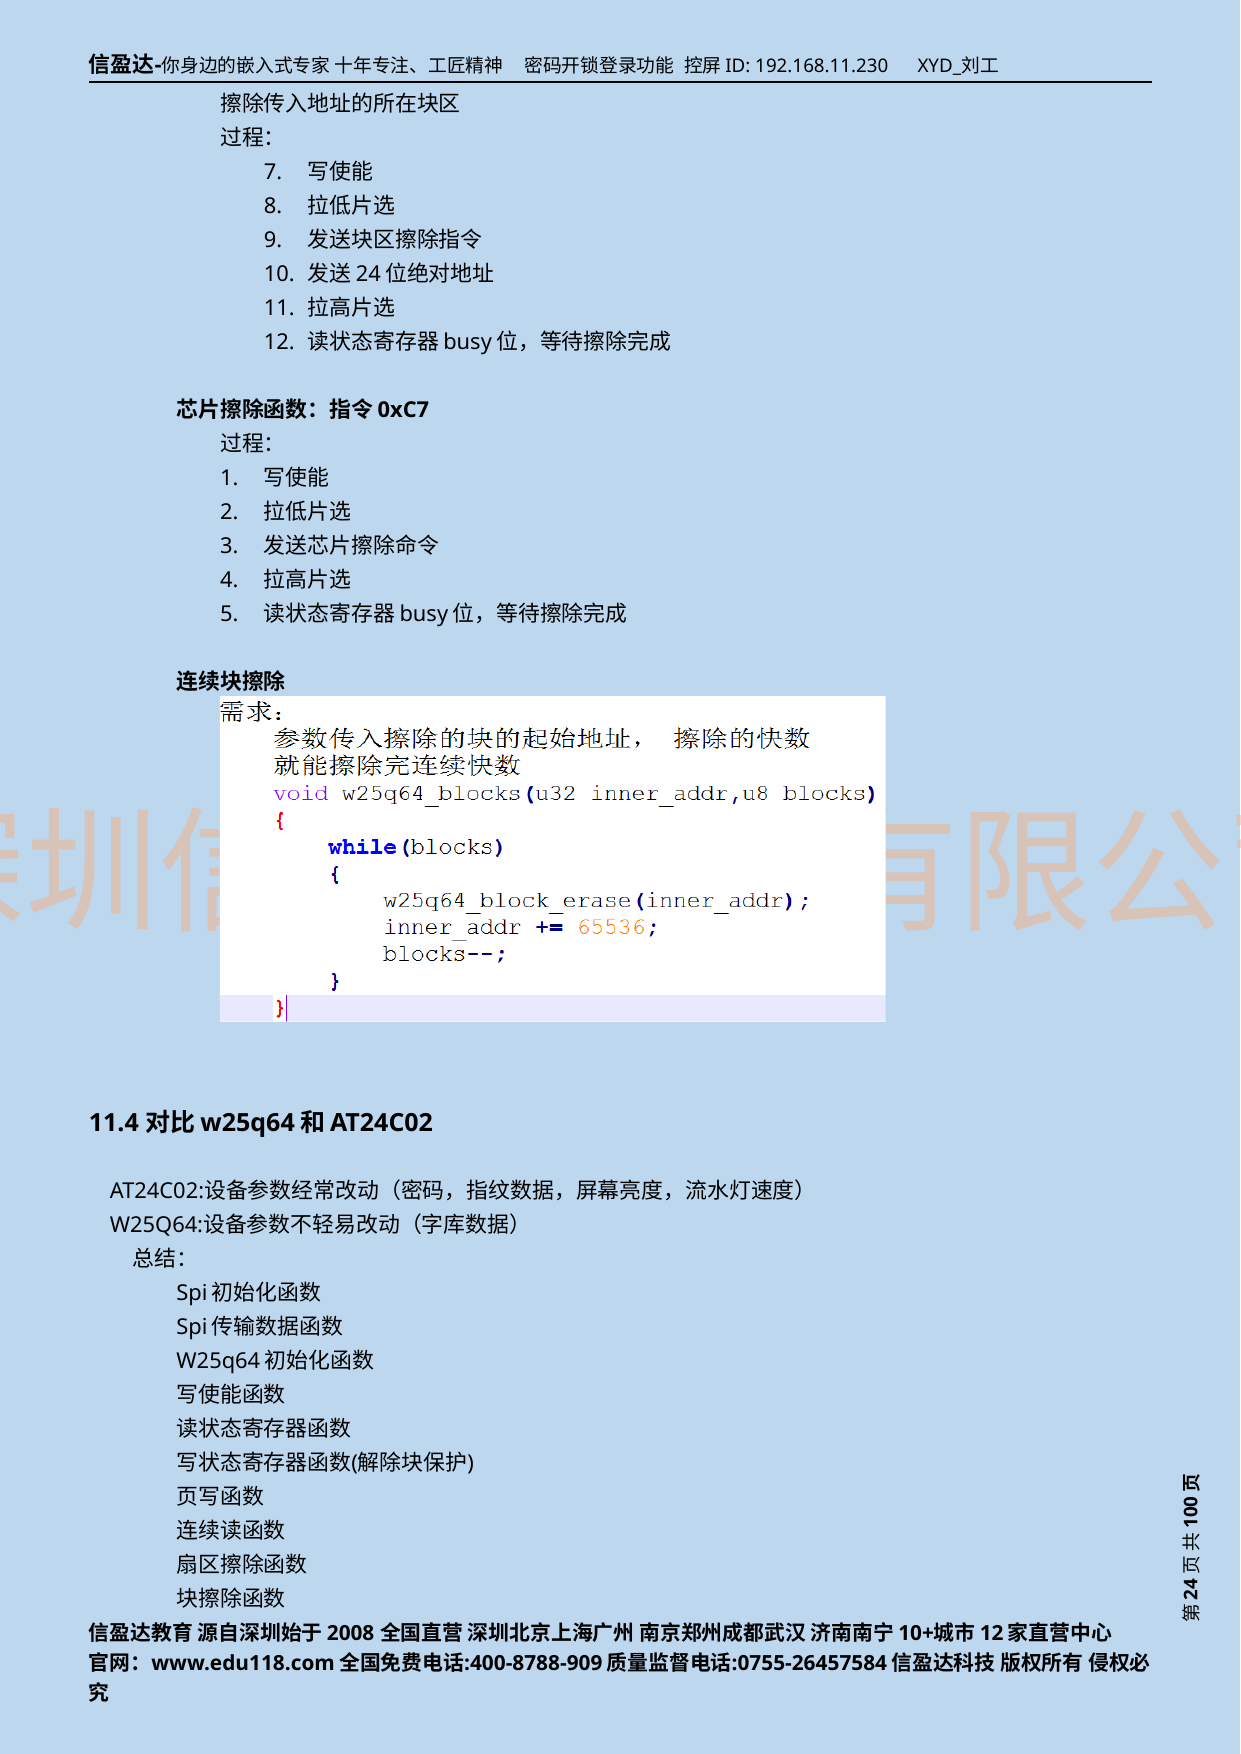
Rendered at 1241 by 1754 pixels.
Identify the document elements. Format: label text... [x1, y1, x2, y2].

list Spi初始化函数 [132, 1274, 1152, 1308]
list 连续读函数 [132, 1511, 1152, 1545]
list W25q64初始化函数 [132, 1342, 1152, 1376]
text W25Q64:设备参数不轻易改动（字库数据） [89, 1206, 1152, 1240]
list 总结： [89, 1240, 1152, 1274]
list 发送24位绝对地址 [220, 255, 1152, 289]
list 块擦除函数 [132, 1579, 1152, 1613]
list 连续块擦除 [132, 662, 1152, 696]
list 拉低片选 [176, 493, 1152, 527]
list 页写函数 [132, 1477, 1152, 1511]
list 读状态寄存器函数 [132, 1409, 1152, 1443]
list 扇区擦除函数 [132, 1545, 1152, 1579]
list 写使能 [220, 153, 1152, 187]
picture [219, 696, 886, 1022]
list 写状态寄存器函数(解除块保护) [132, 1443, 1152, 1477]
list 拉低片选 [220, 187, 1152, 221]
list 过程： [176, 425, 1152, 459]
list 拉高片选 [220, 289, 1152, 323]
list 擦除传入地址的所在块区 [176, 85, 1152, 119]
list Spi传输数据函数 [132, 1308, 1152, 1342]
list 读状态寄存器busy位，等待擦除完成 [220, 323, 1152, 357]
list 写使能 [176, 459, 1152, 493]
list 读状态寄存器busy位，等待擦除完成 [176, 594, 1152, 628]
list 写使能函数 [132, 1376, 1152, 1409]
text AT24C02:设备参数经常改动（密码，指纹数据，屏幕亮度，流水灯速度） [89, 1172, 1152, 1206]
subtitle 对比w25q64和AT24C02 [89, 1087, 1152, 1155]
list 芯片擦除函数：指令0xC7 [132, 391, 1152, 425]
list 过程： [176, 119, 1152, 153]
list 发送芯片擦除命令 [176, 527, 1152, 561]
list 拉高片选 [176, 561, 1152, 594]
list 发送块区擦除指令 [220, 221, 1152, 255]
